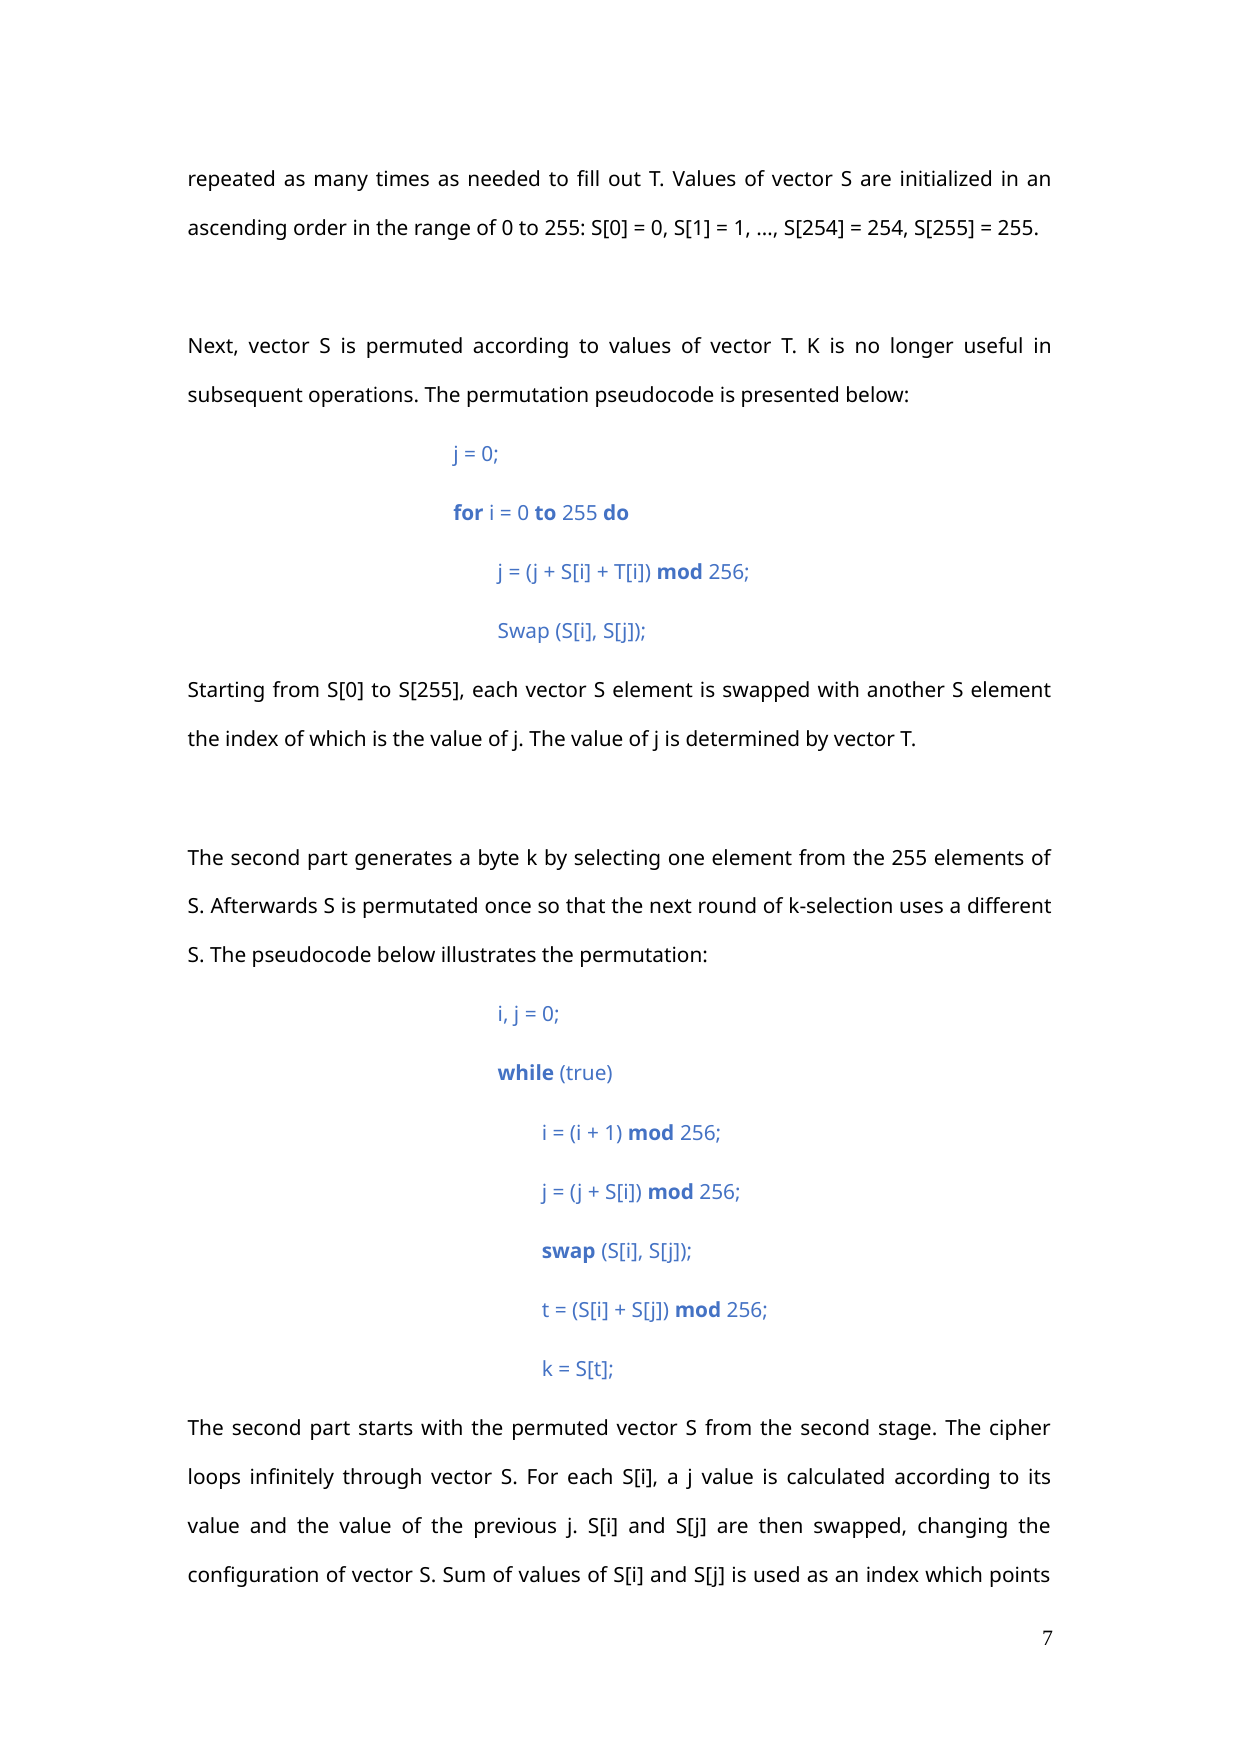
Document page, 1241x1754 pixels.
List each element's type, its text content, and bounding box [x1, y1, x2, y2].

text Next, vector S is permuted according to values of vector T. K is no longer useful in subsequent operations. The permutation pseudocode is presented below: [187, 329, 1053, 410]
text j = 0; [409, 437, 1053, 469]
text swap (S[i], S[j]); [497, 1234, 1053, 1267]
text Swap (S[i], S[j]); [453, 614, 1053, 647]
text The second part generates a byte k by selecting one element from the 255 elements of S. Afterwards S is permutated once so that the next round of k-selection uses a different S. The pseudocode below illustrates the permutation: [187, 841, 1053, 971]
text Starting from S[0] to S[255], each vector S element is swapped with another S element the index of which is the value of j. The value of j is determined by vector T. [187, 674, 1053, 755]
text j = (j + S[i] + T[i]) mod 256; [453, 555, 1053, 588]
text t = (S[i] + S[j]) mod 256; [497, 1293, 1053, 1326]
text i, j = 0; [497, 997, 1053, 1030]
text k = S[t]; [497, 1352, 1053, 1385]
text for i = 0 to 255 do [409, 496, 1053, 529]
text while (true) [497, 1057, 1053, 1089]
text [187, 162, 1053, 243]
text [187, 1412, 1053, 1590]
text j = (j + S[i]) mod 256; [497, 1175, 1053, 1207]
text i = (i + 1) mod 256; [497, 1116, 1053, 1148]
